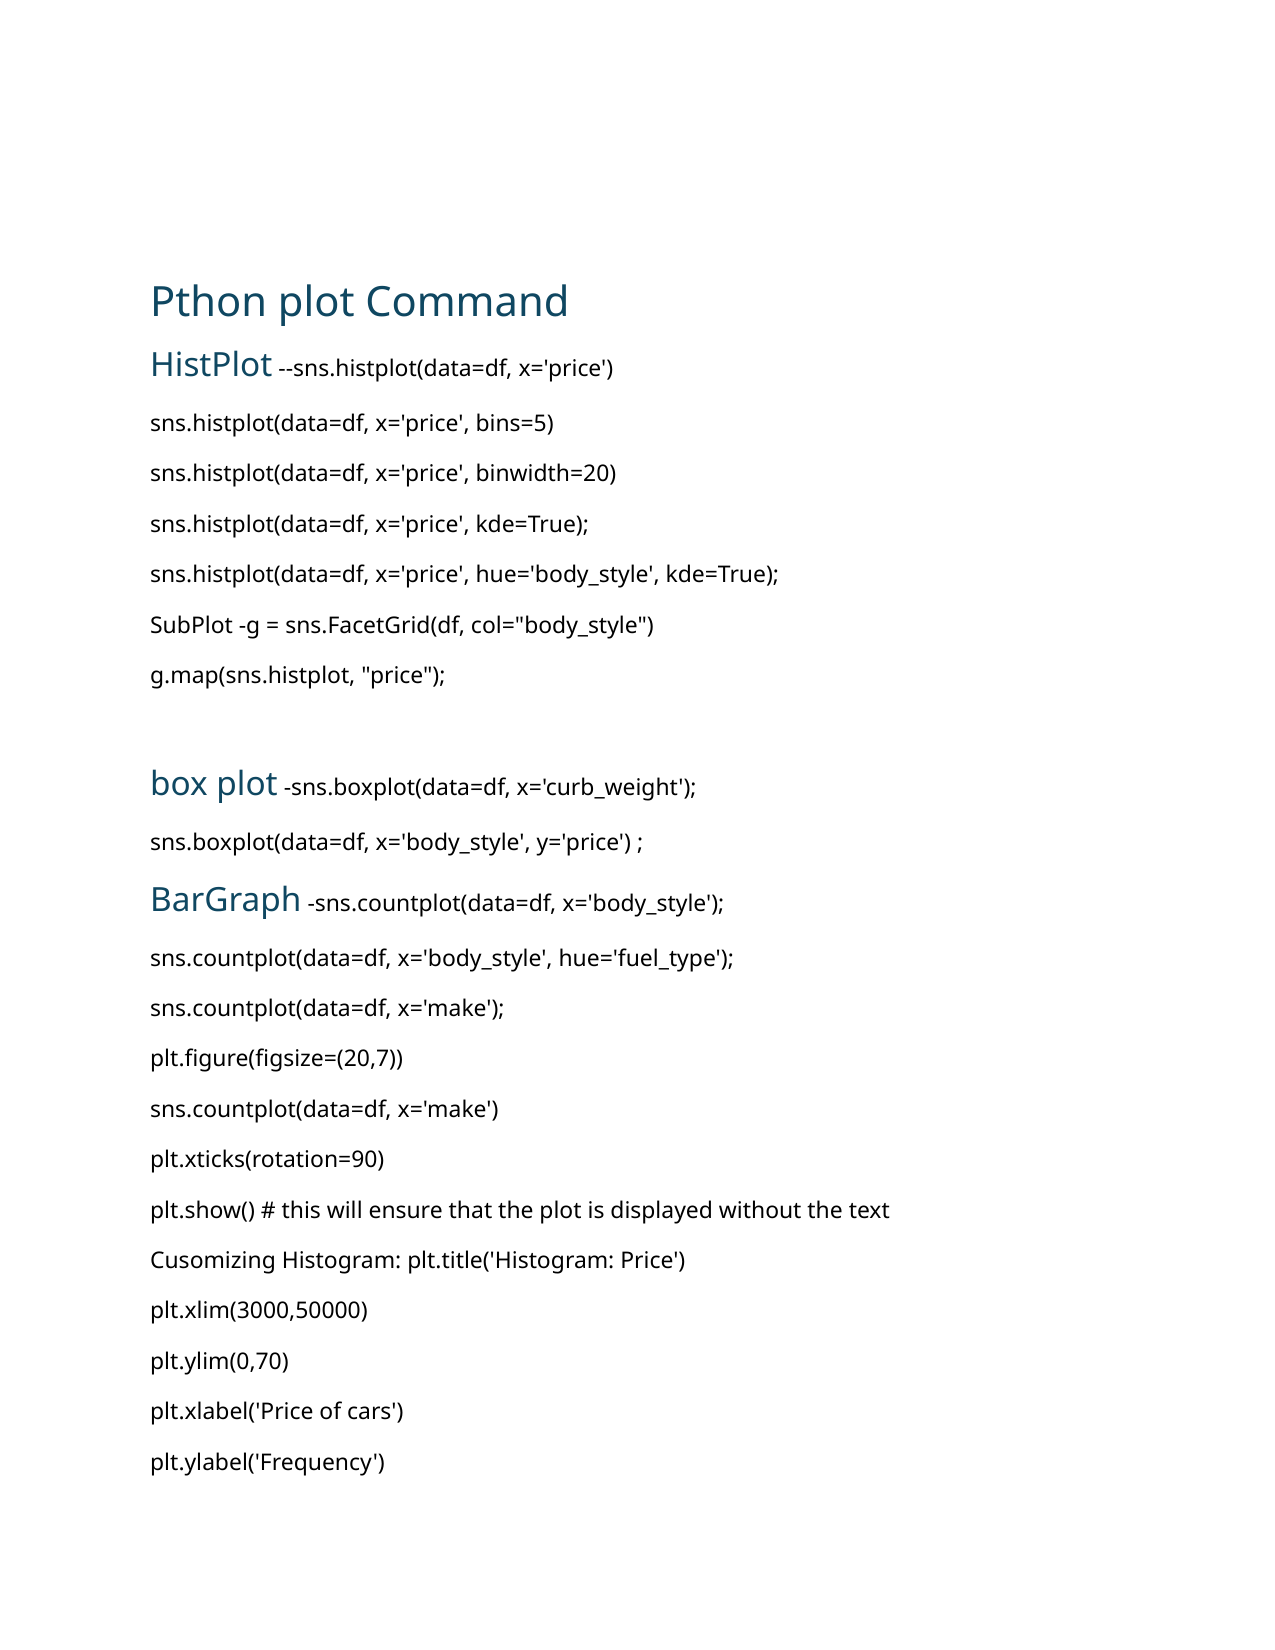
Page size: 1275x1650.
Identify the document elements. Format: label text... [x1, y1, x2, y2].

text sns.histplot(data=df, x='price', binwidth=20) [150, 457, 1125, 488]
text plt.xlabel('Price of cars') [150, 1395, 1125, 1426]
text Cusomizing Histogram: plt.title('Histogram: Price') [150, 1244, 1125, 1275]
text HistPlot --sns.histplot(data=df, x='price') [150, 341, 1125, 387]
text g.map(sns.histplot, "price"); [150, 659, 1125, 690]
text sns.histplot(data=df, x='price', kde=True); [150, 508, 1125, 539]
text sns.histplot(data=df, x='price', bins=5) [150, 407, 1125, 438]
text plt.ylim(0,70) [150, 1345, 1125, 1376]
text sns.countplot(data=df, x='body_style', hue='fuel_type'); [150, 941, 1125, 973]
text sns.countplot(data=df, x='make'); [150, 992, 1125, 1023]
text box plot -sns.boxplot(data=df, x='curb_weight'); [150, 760, 1125, 805]
text plt.xticks(rotation=90) [150, 1143, 1125, 1174]
text BarGraph -sns.countplot(data=df, x='body_style'); [150, 876, 1125, 921]
text SubPlot -g = sns.FacetGrid(df, col="body_style") [150, 608, 1125, 640]
text plt.xlim(3000,50000) [150, 1294, 1125, 1326]
text sns.countplot(data=df, x='make') [150, 1093, 1125, 1124]
subtitle Pthon plot Command [150, 272, 1125, 328]
text plt.show() # this will ensure that the plot is displayed without the text [150, 1193, 1125, 1225]
text sns.histplot(data=df, x='price', hue='body_style', kde=True); [150, 558, 1125, 589]
text plt.figure(figsize=(20,7)) [150, 1042, 1125, 1073]
text sns.boxplot(data=df, x='body_style', y='price') ; [150, 825, 1125, 857]
text plt.ylabel('Frequency') [150, 1446, 1125, 1477]
